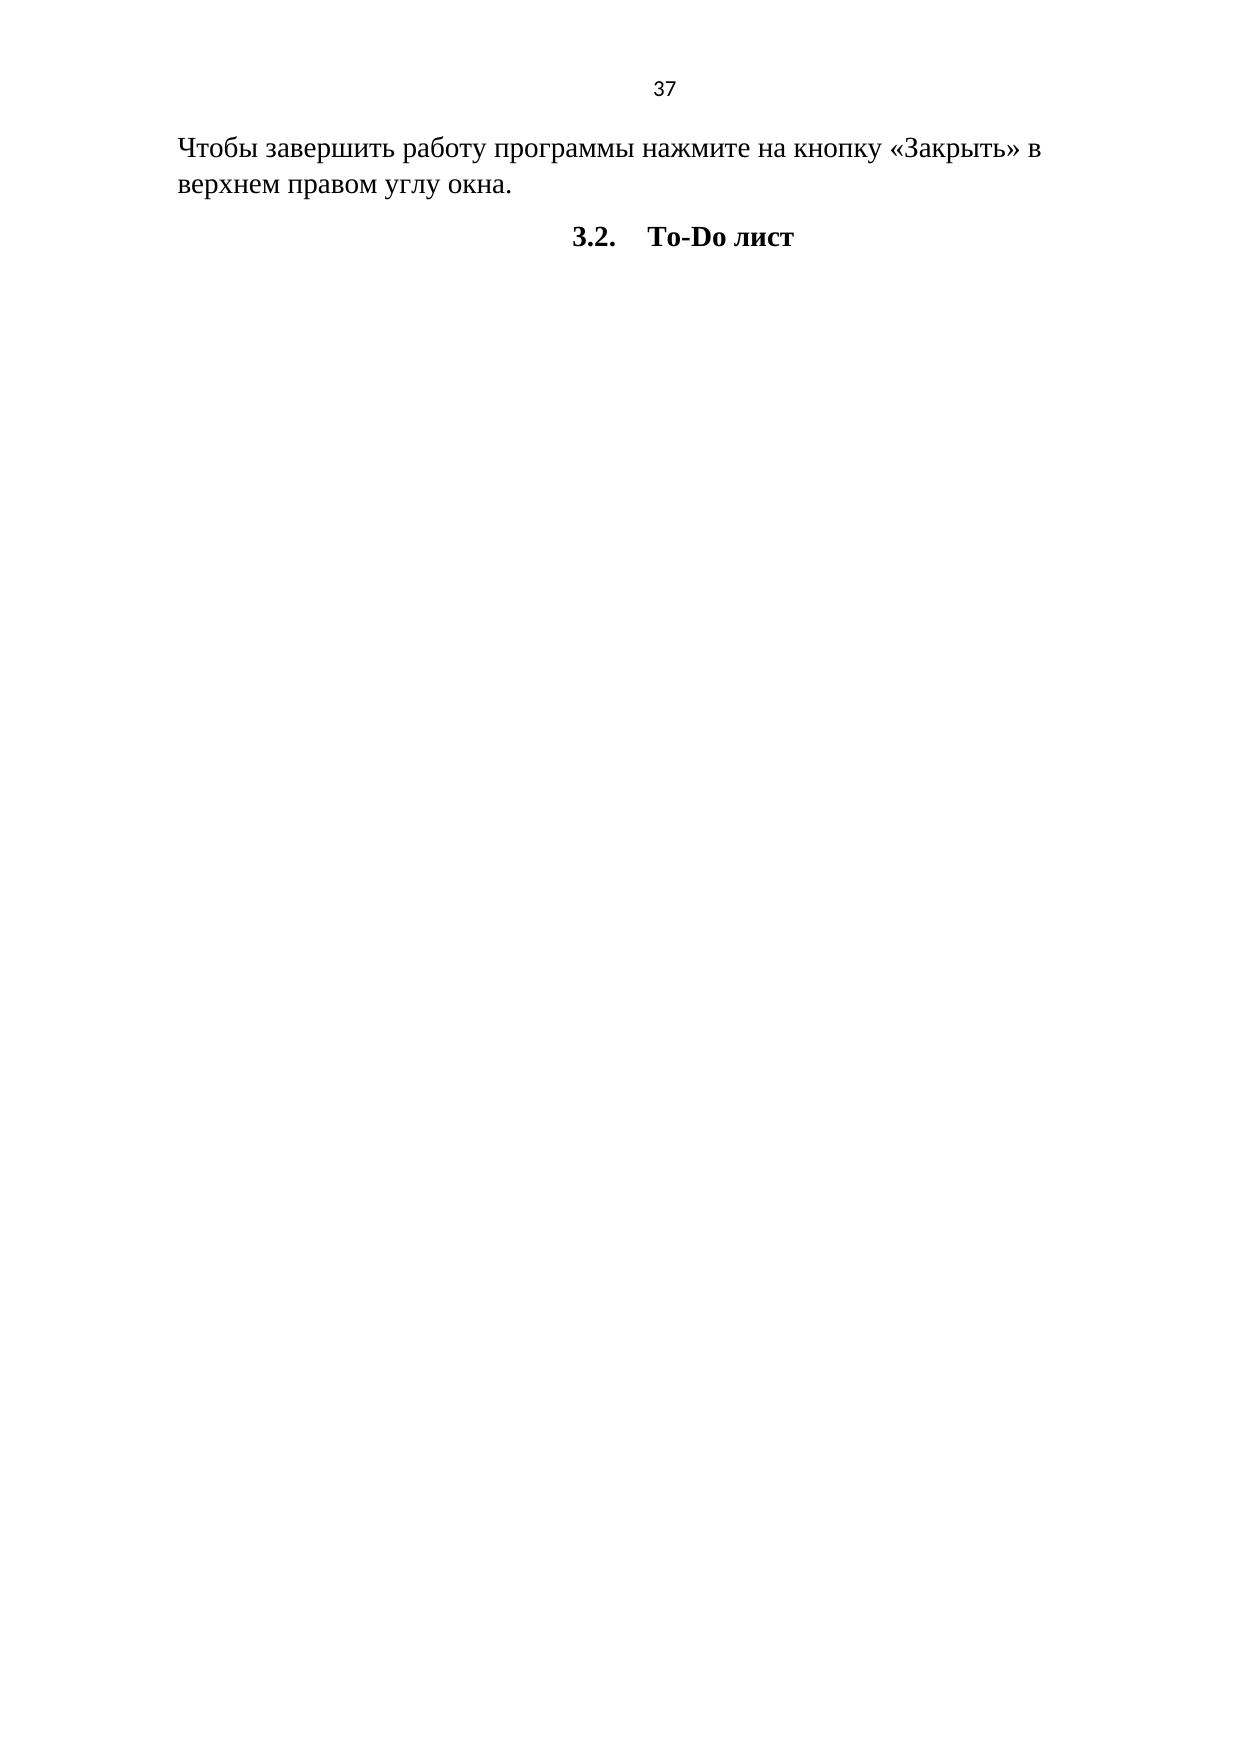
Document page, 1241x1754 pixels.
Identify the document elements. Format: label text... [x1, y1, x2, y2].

subtitle To-Do лист [215, 219, 1152, 252]
text Чтобы завершить работу программы нажмите на кнопку «Закрыть» в верхнем правом углу окна. [177, 130, 1152, 199]
